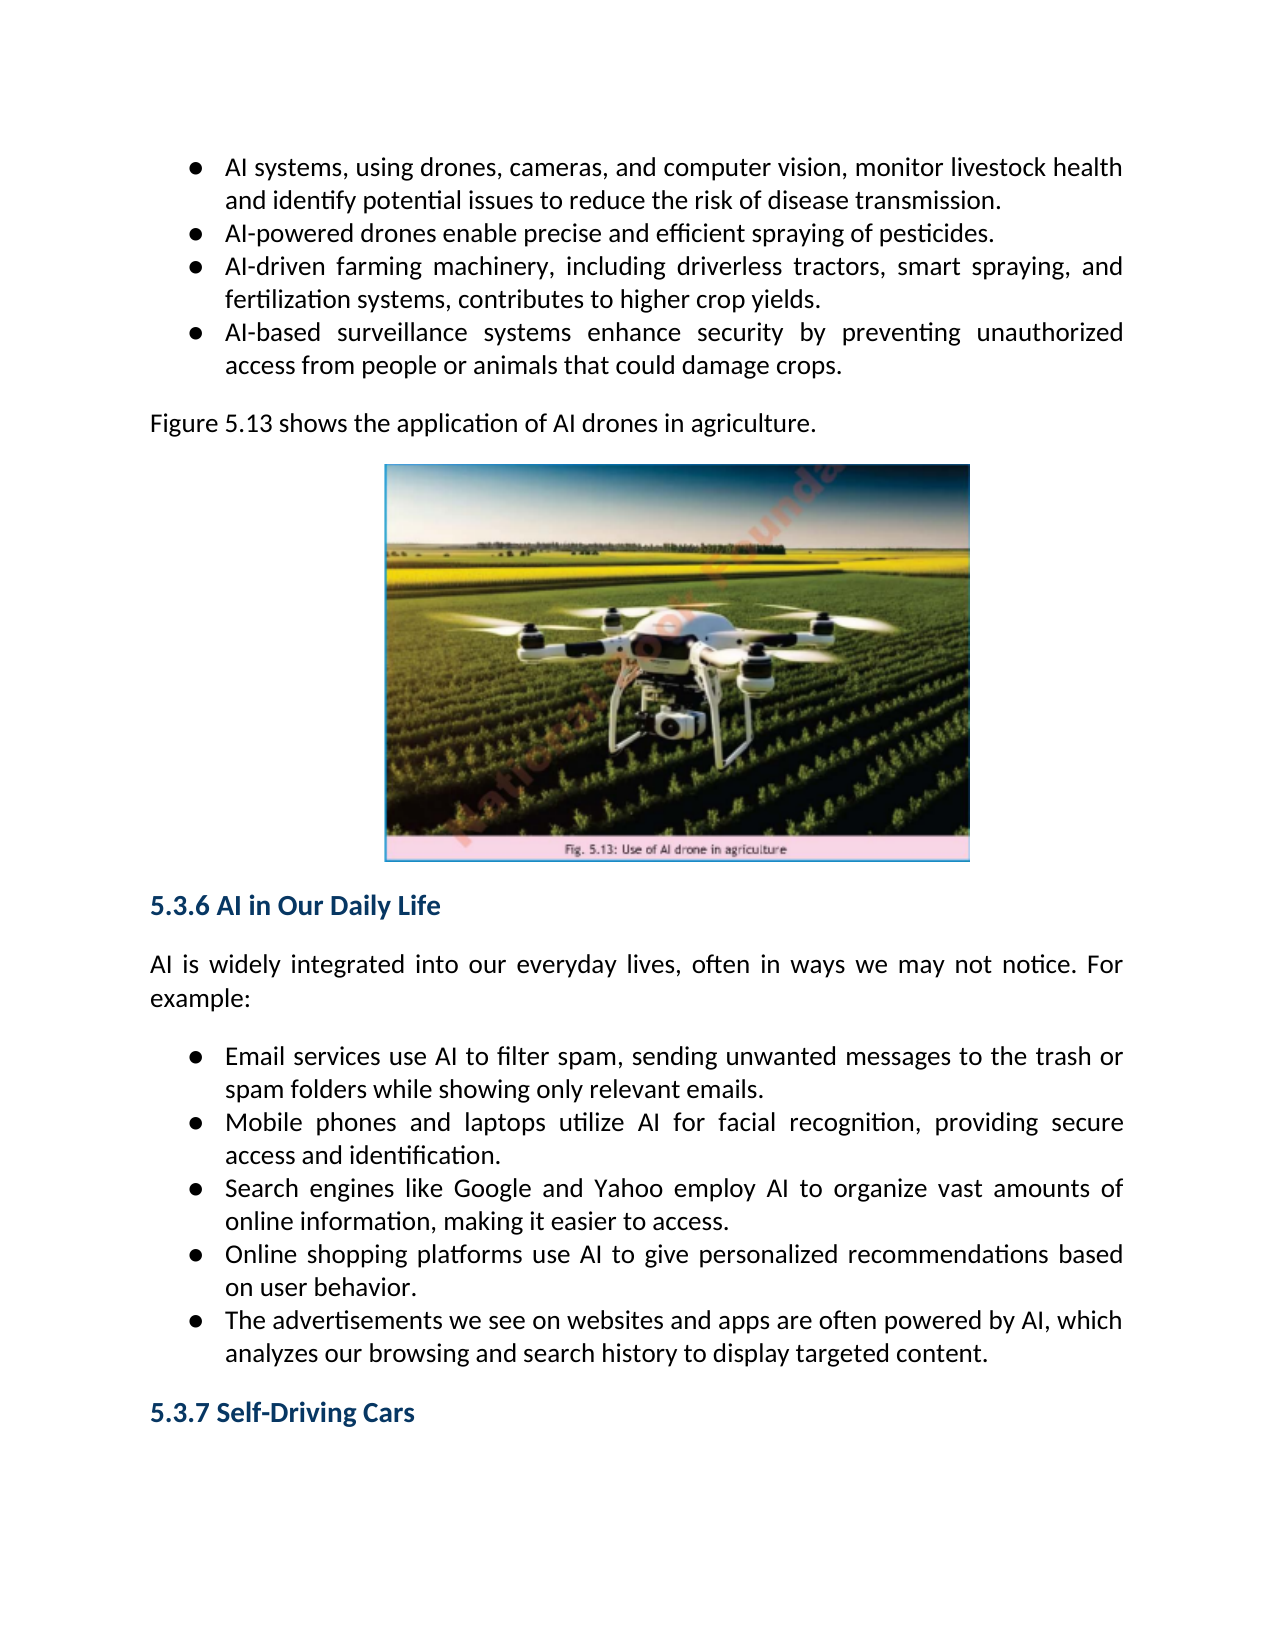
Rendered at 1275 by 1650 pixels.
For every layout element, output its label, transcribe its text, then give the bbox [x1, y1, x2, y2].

list AI-powered drones enable precise and efficient spraying of pesticides. [187, 216, 1125, 249]
text Figure 5.13 shows the application of AI drones in agriculture. [150, 406, 1125, 439]
list Search engines like Google and Yahoo employ AI to organize vast amounts of online information, making it easier to access. [187, 1171, 1125, 1237]
list The advertisements we see on websites and apps are often powered by AI, which analyzes our browsing and search history to display targeted content. [187, 1303, 1125, 1369]
list AI-based surveillance systems enhance security by preventing unauthorized access from people or animals that could damage crops. [187, 315, 1125, 381]
text 5.3.6 AI in Our Daily Life [150, 887, 1125, 923]
text 5.3.7 Self-Driving Cars [150, 1394, 1125, 1429]
list AI-driven farming machinery, including driverless tractors, smart spraying, and fertilization systems, contributes to higher crop yields. [187, 249, 1125, 315]
picture [731, 464, 760, 469]
list AI systems, using drones, cameras, and computer vision, monitor livestock health and identify potential issues to reduce the risk of disease transmission. [187, 150, 1125, 216]
picture [384, 464, 970, 862]
list Online shopping platforms use AI to give personalized recommendations based on user behavior. [187, 1237, 1125, 1303]
text AI is widely integrated into our everyday lives, often in ways we may not notice. For example: [150, 948, 1125, 1014]
list Mobile phones and laptops utilize AI for facial recognition, providing secure access and identification. [187, 1105, 1125, 1171]
list Email services use AI to filter spam, sending unwanted messages to the trash or spam folders while showing only relevant emails. [187, 1039, 1125, 1105]
